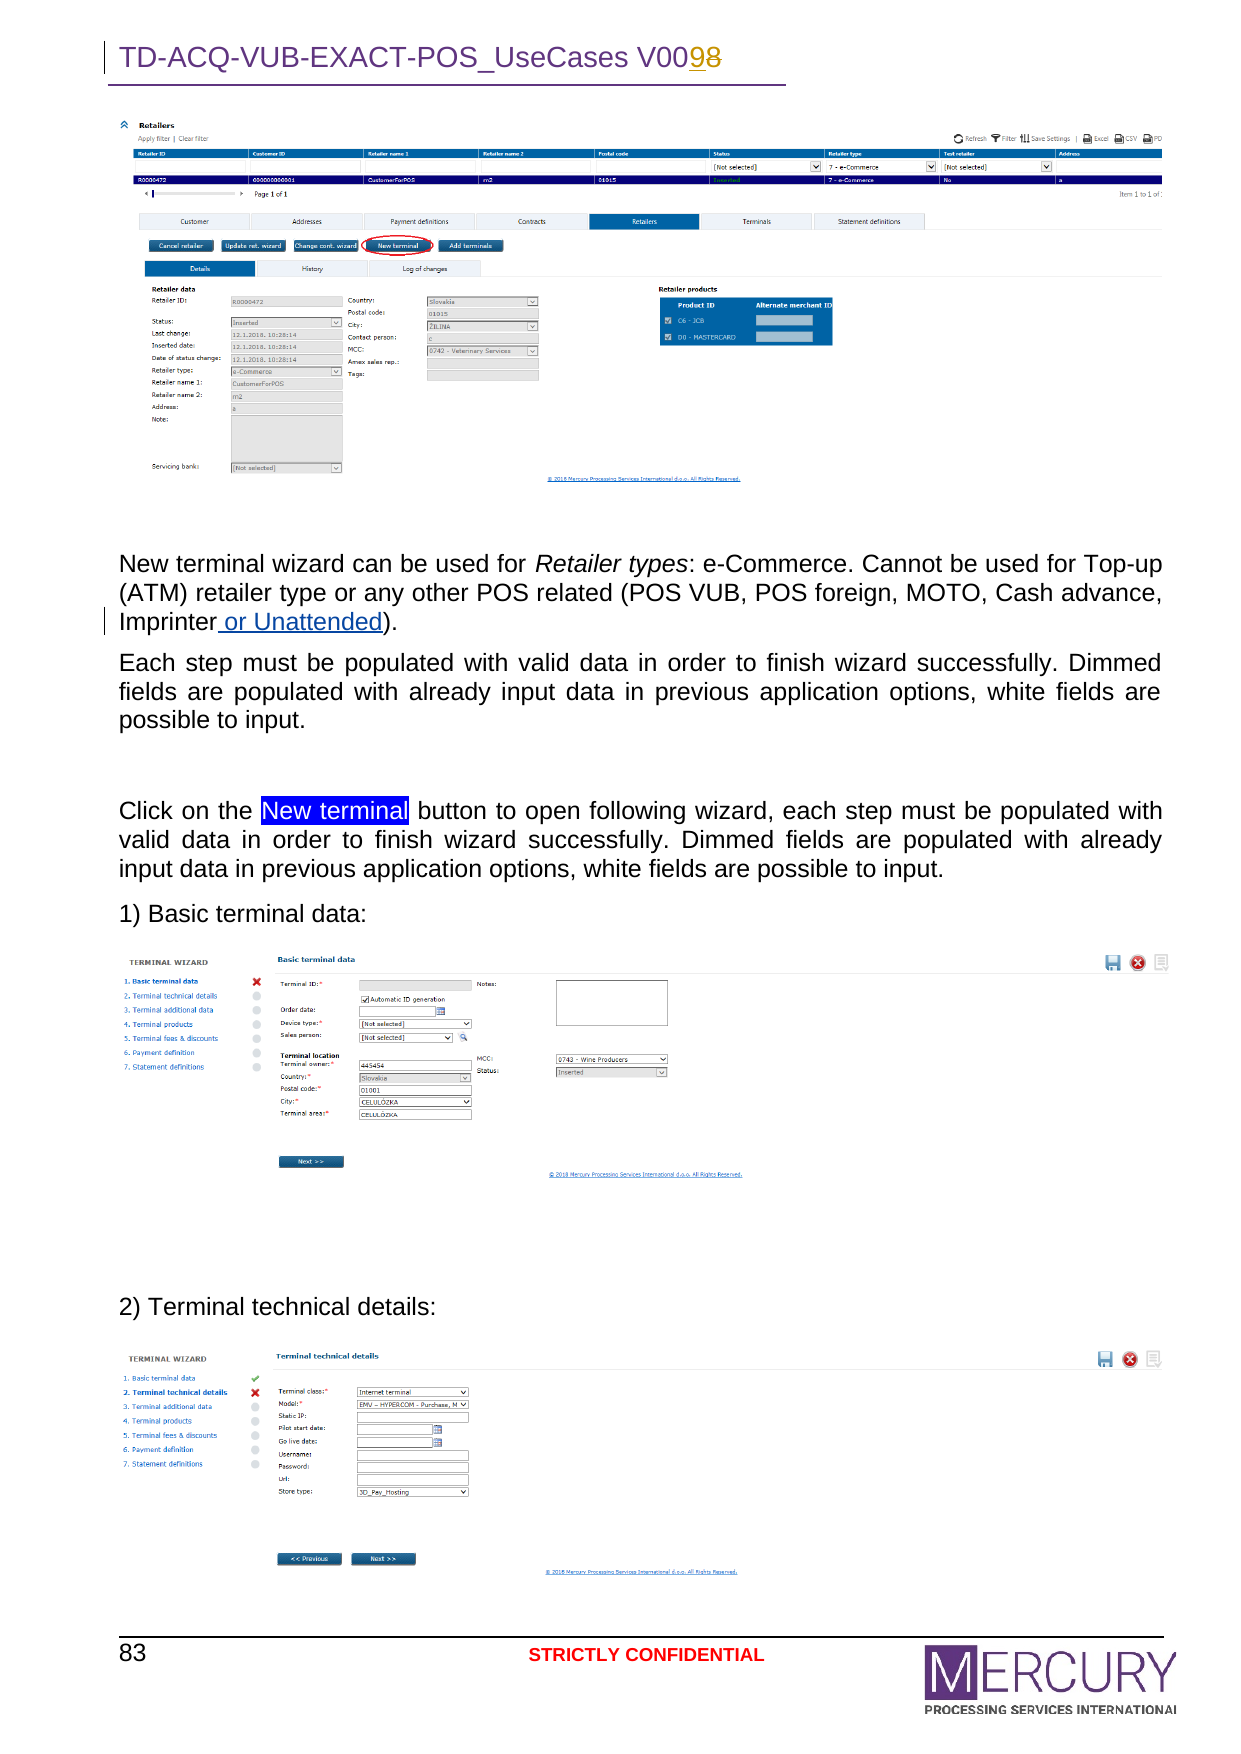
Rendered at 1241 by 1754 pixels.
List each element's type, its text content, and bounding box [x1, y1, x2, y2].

text 1) Basic terminal data: [118, 899, 1164, 928]
text 2) Terminal technical details: [118, 1292, 1164, 1320]
picture [118, 952, 1169, 1193]
text Each step must be populated with valid data in order to finish wizard successfully. Dimmed fields are populated with already input data in previous application options, white fields are possible to input. [118, 648, 1164, 734]
picture [118, 118, 1162, 492]
text Click on the New terminal button to open following wizard, each step must be populated with valid data in order to finish wizard successfully. Dimmed fields are populated with already input data in previous application options, white fields are possible to input. [118, 796, 1164, 882]
picture [923, 1644, 1181, 1716]
text New terminal wizard can be used for Retailer types: e-Commerce. Cannot be used for Top-up (ATM) retailer type or any other POS related (POS VUB, POS foreign, MOTO, Cash advance, Imprinter). [118, 549, 1164, 635]
picture [118, 1349, 1162, 1581]
